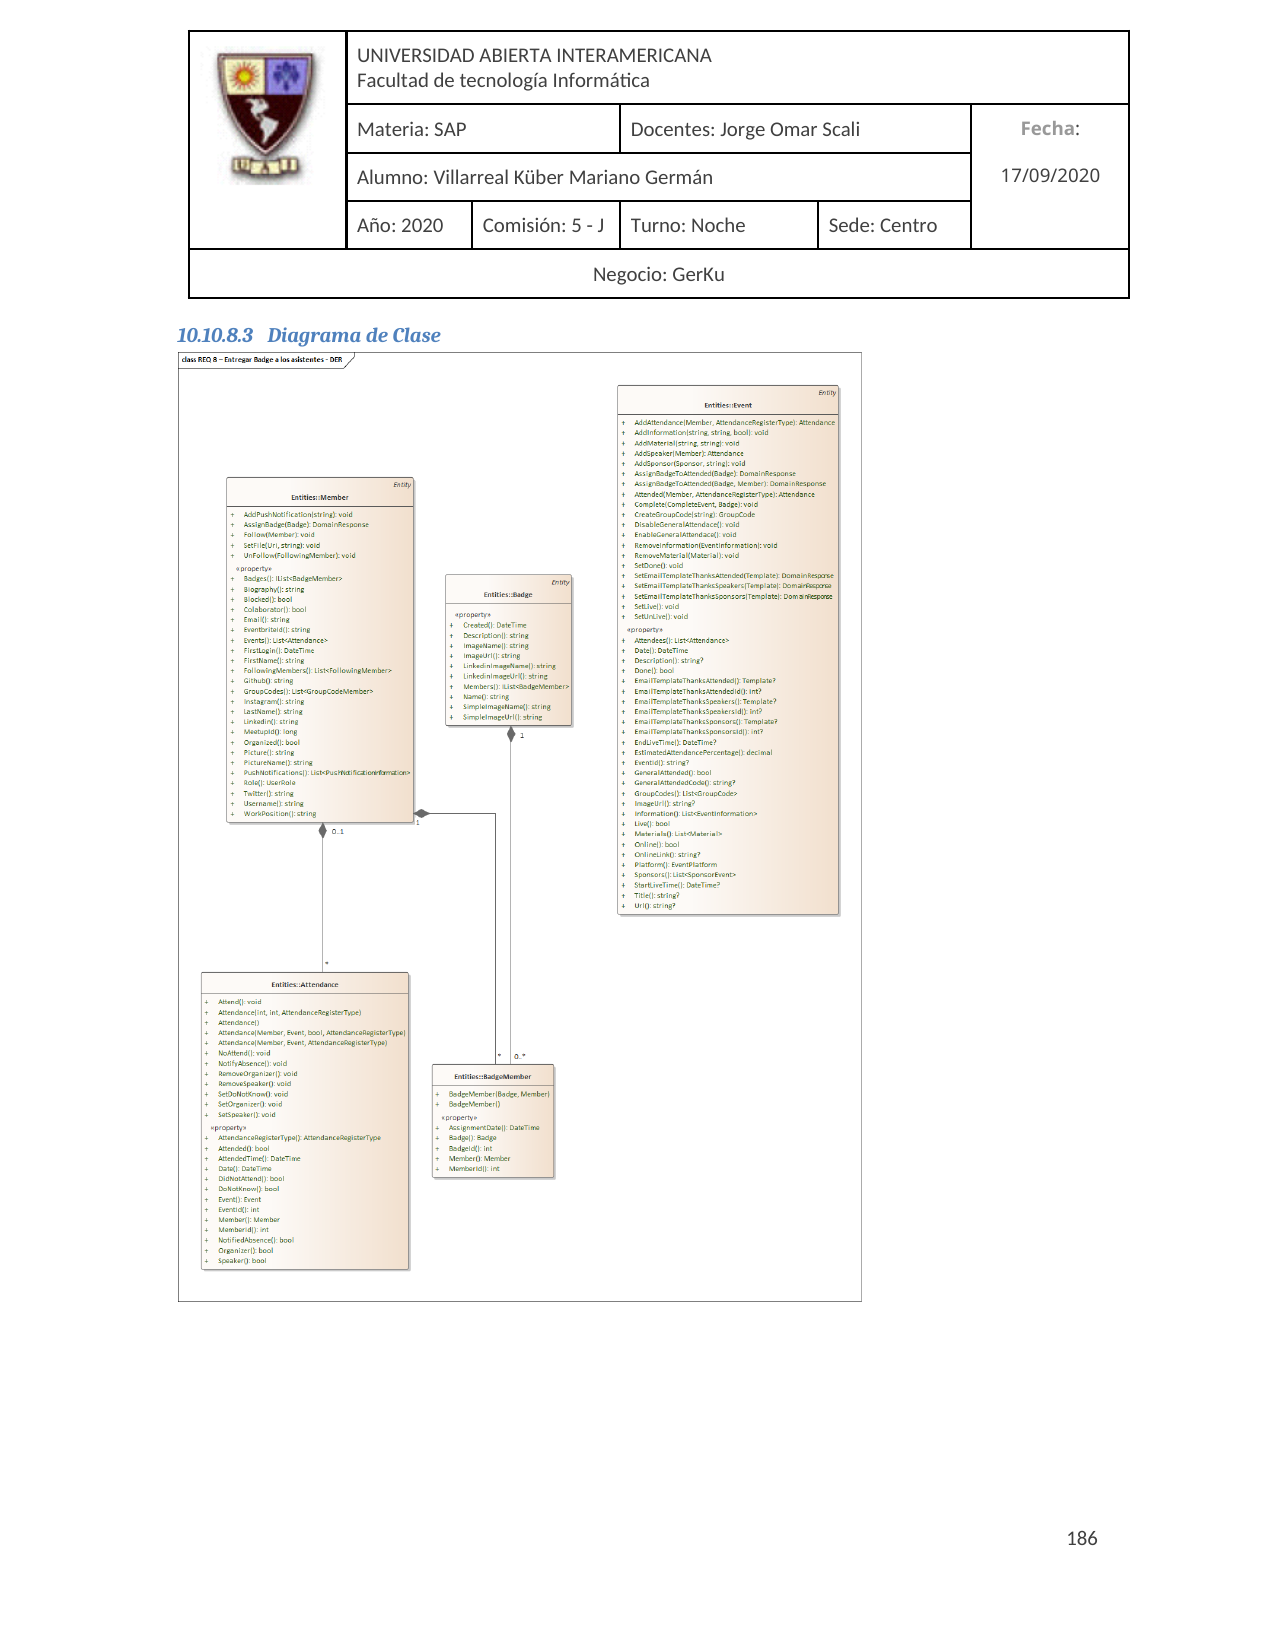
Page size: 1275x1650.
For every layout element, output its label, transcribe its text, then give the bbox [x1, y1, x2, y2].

subtitle Diagrama de Clase [177, 324, 1098, 348]
picture [177, 351, 862, 1302]
picture [198, 42, 332, 192]
